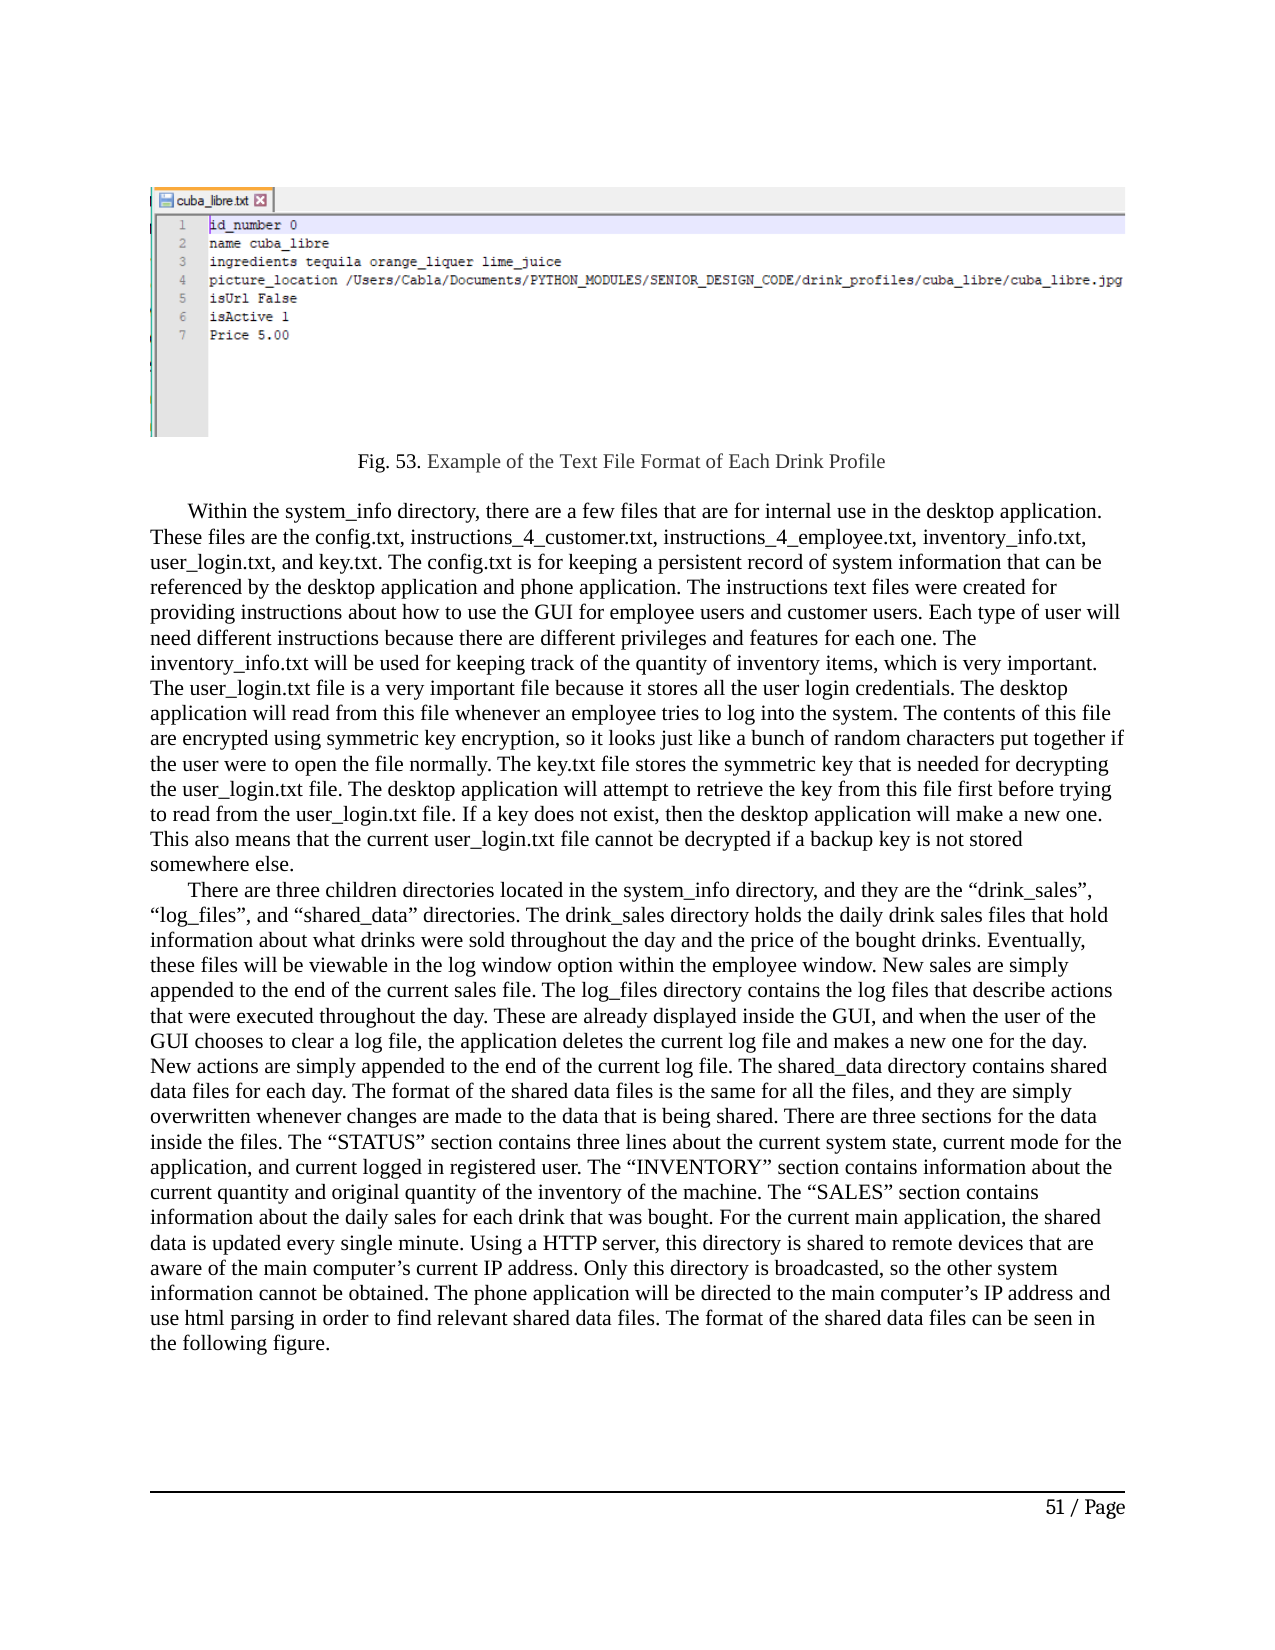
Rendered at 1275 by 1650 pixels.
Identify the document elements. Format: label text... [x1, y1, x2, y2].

text Example of the Text File Format of Each Drink Profile [150, 449, 1125, 473]
text There are three children directories located in the system_info directory, and they are the “drink_sales”, “log_files”, and “shared_data” directories. The drink_sales directory holds the daily drink sales files that hold information about what drinks were sold throughout the day and the price of the bought drinks. Eventually, these files will be viewable in the log window option within the employee window. New sales are simply appended to the end of the current sales file. The log_files directory contains the log files that describe actions that were executed throughout the day. These are already displayed inside the GUI, and when the user of the GUI chooses to clear a log file, the application deletes the current log file and makes a new one for the day. New actions are simply appended to the end of the current log file. The shared_data directory contains shared data files for each day. The format of the shared data files is the same for all the files, and they are simply overwritten whenever changes are made to the data that is being shared. There are three sections for the data inside the files. The “STATUS” section contains three lines about the current system state, current mode for the application, and current logged in registered user. The “INVENTORY” section contains information about the current quantity and original quantity of the inventory of the machine. The “SALES” section contains information about the daily sales for each drink that was bought. For the current main application, the shared data is updated every single minute. Using a HTTP server, this directory is shared to remote devices that are aware of the main computer’s current IP address. Only this directory is broadcasted, so the other system information cannot be obtained. The phone application will be directed to the main computer’s IP address and use html parsing in order to find relevant shared data files. The format of the shared data files can be seen in the following figure. [150, 877, 1125, 1356]
picture [150, 187, 1125, 437]
text Within the system_info directory, there are a few files that are for internal use in the desktop application. These files are the config.txt, instructions_4_customer.txt, instructions_4_employee.txt, inventory_info.txt, user_login.txt, and key.txt. The config.txt is for keeping a persistent record of system information that can be referenced by the desktop application and phone application. The instructions text files were created for providing instructions about how to use the GUI for employee users and customer users. Each type of user will need different instructions because there are different privileges and features for each one. The inventory_info.txt will be used for keeping track of the quantity of inventory items, which is very important. The user_login.txt file is a very important file because it stores all the user login credentials. The desktop application will read from this file whenever an employee tries to log into the system. The contents of this file are encrypted using symmetric key encryption, so it looks just like a bunch of random characters put together if the user were to open the file normally. The key.txt file stores the symmetric key that is needed for decrypting the user_login.txt file. The desktop application will attempt to retrieve the key from this file first before trying to read from the user_login.txt file. If a key does not exist, then the desktop application will make a new one. This also means that the current user_login.txt file cannot be decrypted if a backup key is not stored somewhere else. [150, 498, 1125, 877]
